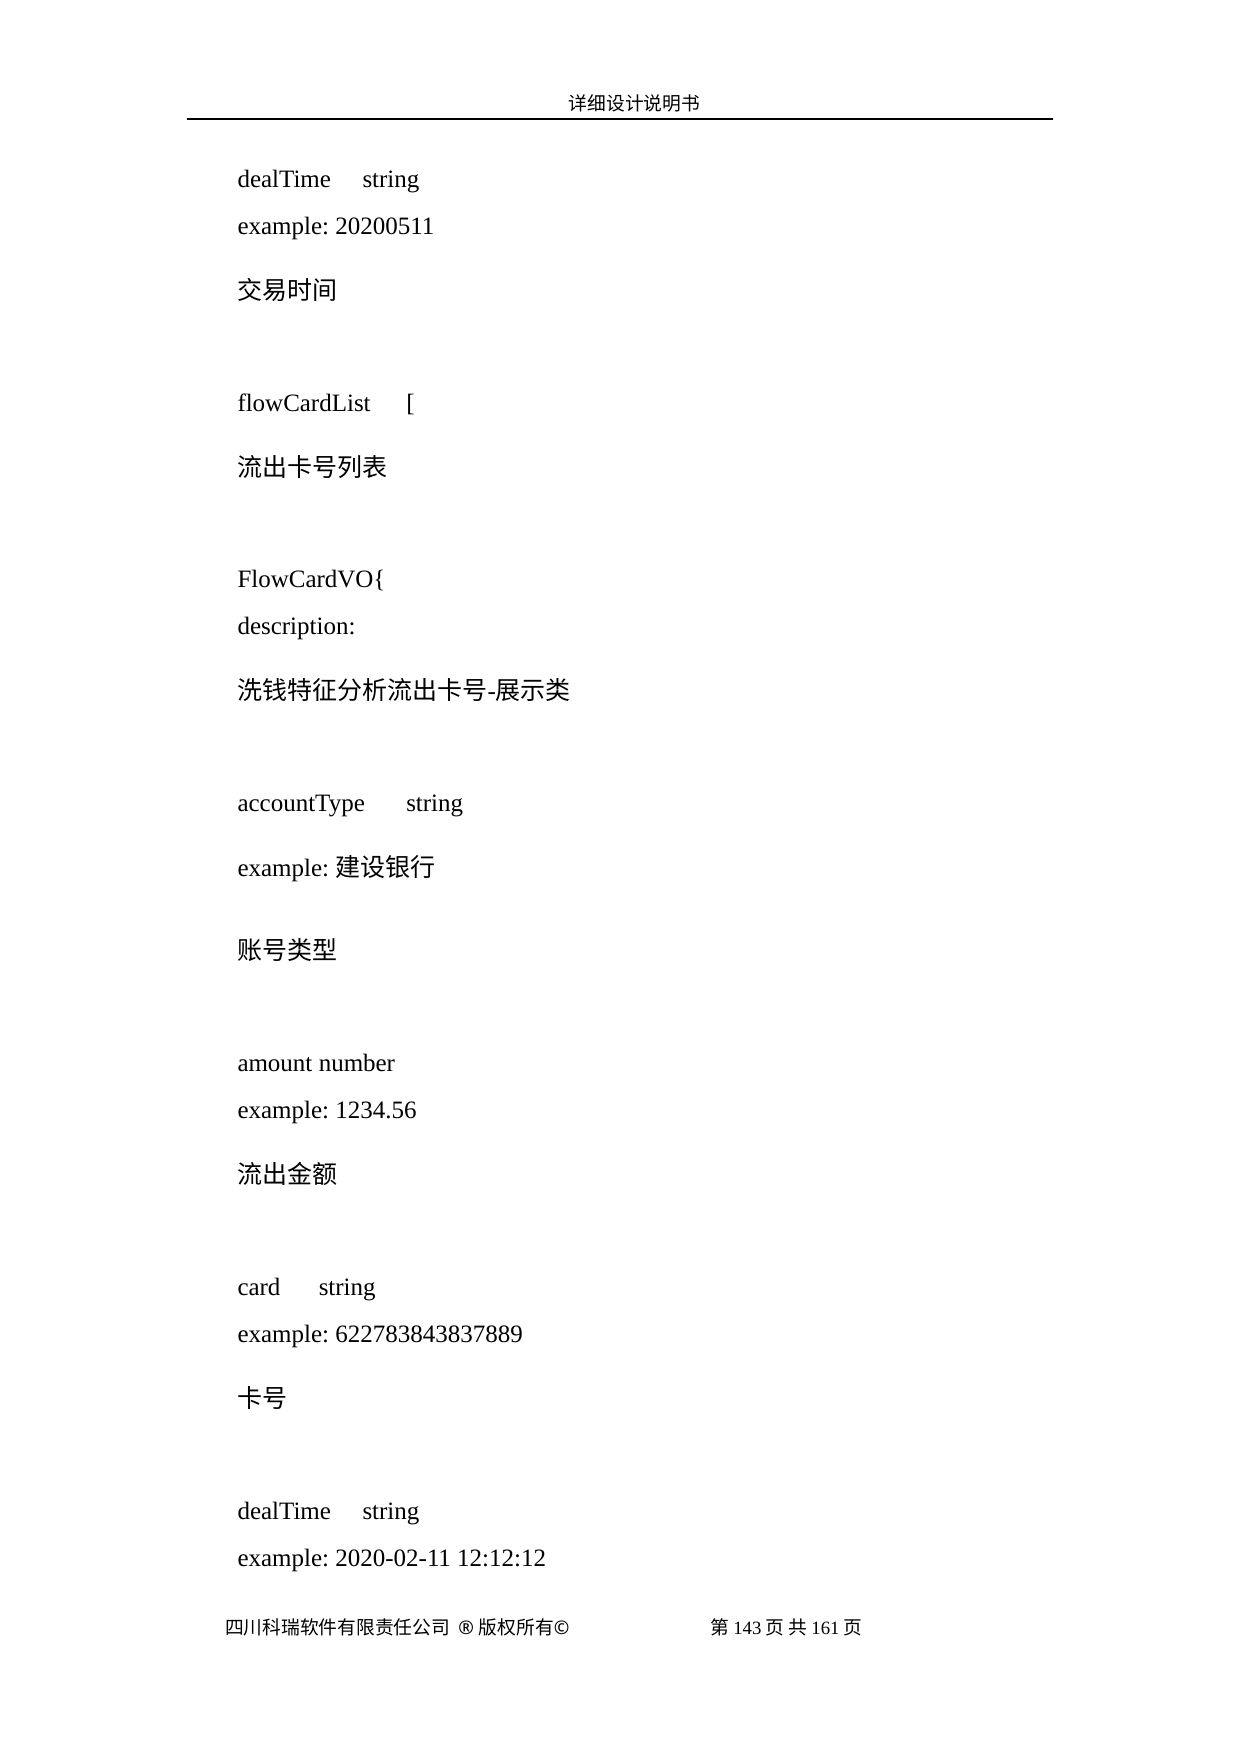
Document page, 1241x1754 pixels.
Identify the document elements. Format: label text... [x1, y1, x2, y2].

text dealTime string [187, 162, 1053, 194]
text example: 20200511 [187, 209, 1053, 241]
text example: 622783843837889 [187, 1317, 1053, 1349]
text dealTime string [187, 1494, 1053, 1526]
text FlowCardVO{ [187, 563, 1053, 595]
text amount number [187, 1046, 1053, 1079]
text 洗钱特征分析流出卡号-展示类 [187, 656, 1053, 721]
text example: 建设银行 [187, 833, 1053, 898]
text accountType string [187, 786, 1053, 819]
text 卡号 [187, 1364, 1053, 1429]
text card string [187, 1270, 1053, 1303]
text 账号类型 [187, 916, 1053, 981]
text 流出卡号列表 [187, 433, 1053, 498]
text description: [187, 609, 1053, 642]
text example: 2020-02-11 12:12:12 [187, 1541, 1053, 1573]
text 交易时间 [187, 256, 1053, 321]
text example: 1234.56 [187, 1093, 1053, 1126]
text 流出金额 [187, 1140, 1053, 1205]
text flowCardList [ [187, 386, 1053, 418]
